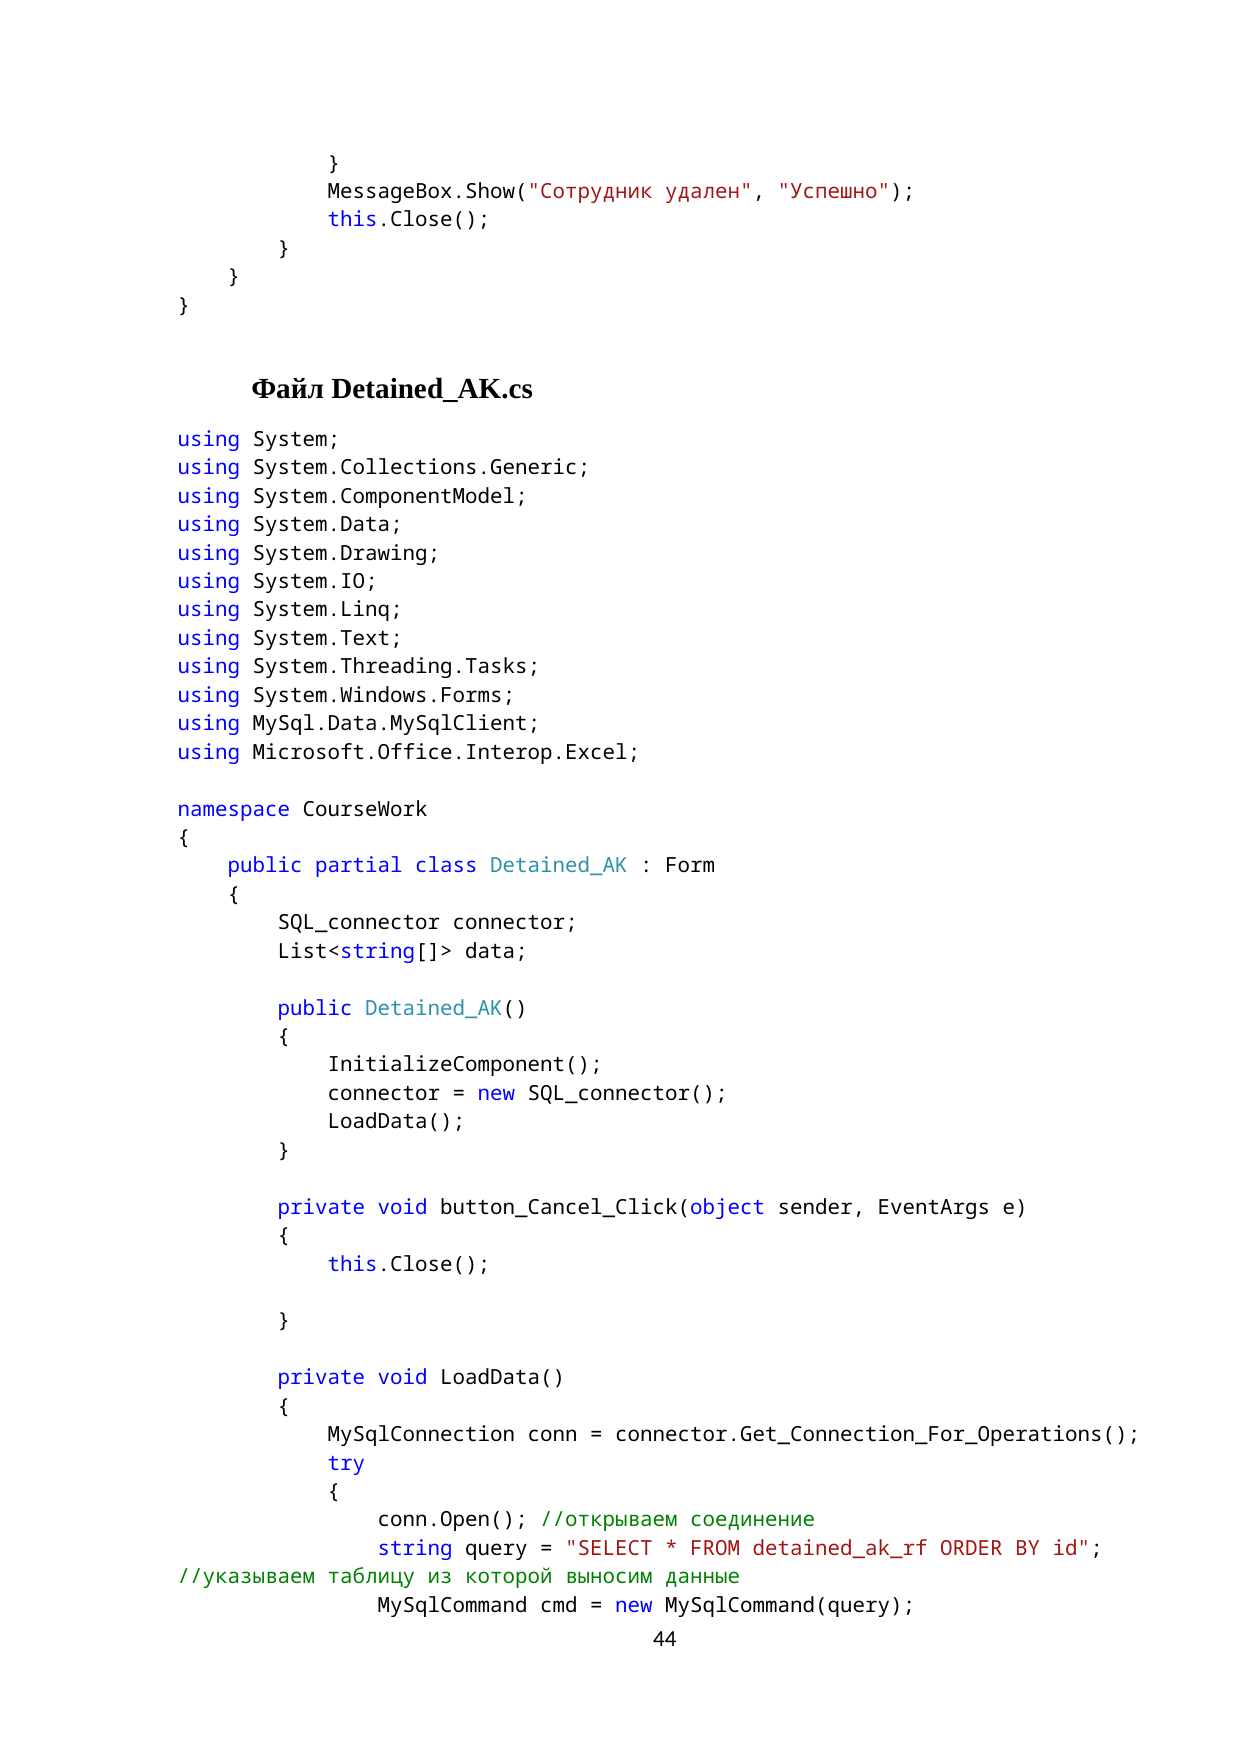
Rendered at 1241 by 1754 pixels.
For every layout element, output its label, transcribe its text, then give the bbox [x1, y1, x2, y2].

text } [177, 261, 1152, 290]
text { [177, 1220, 1152, 1249]
text { [177, 1476, 1152, 1504]
text MySqlCommand cmd = new MySqlCommand(query); [177, 1590, 1152, 1618]
text using System.Drawing; [177, 538, 1152, 566]
text public Detained_AK() [177, 993, 1152, 1021]
text { [177, 1391, 1152, 1419]
text } [177, 290, 1152, 318]
text using Microsoft.Office.Interop.Excel; [177, 737, 1152, 765]
text using System.Data; [177, 509, 1152, 538]
text } [177, 148, 1152, 176]
text private void LoadData() [177, 1362, 1152, 1391]
text } [177, 233, 1152, 261]
text MySqlConnection conn = connector.Get_Connection_For_Operations(); [177, 1419, 1152, 1448]
text using System.Linq; [177, 594, 1152, 623]
text using System.Text; [177, 623, 1152, 651]
text public partial class Detained_AK : Form [177, 851, 1152, 879]
text namespace CourseWork [177, 794, 1152, 822]
text using System.IO; [177, 566, 1152, 594]
text using System.Threading.Tasks; [177, 651, 1152, 680]
text this.Close(); [177, 1249, 1152, 1277]
text MessageBox.Show("Сотрудник удален", "Успешно"); [177, 176, 1152, 204]
text LoadData(); [177, 1106, 1152, 1135]
text conn.Open(); //открываем соединение [177, 1504, 1152, 1533]
text this.Close(); [177, 204, 1152, 233]
text SQL_connector connector; [177, 907, 1152, 936]
text private void button_Cancel_Click(object sender, EventArgs e) [177, 1192, 1152, 1220]
text connector = new SQL_connector(); [177, 1078, 1152, 1106]
text Файл Detained_AK.cs [177, 371, 1152, 405]
text InitializeComponent(); [177, 1049, 1152, 1078]
text using MySql.Data.MySqlClient; [177, 708, 1152, 737]
text string query = "SELECT * FROM detained_ak_rf ORDER BY id"; //указываем таблицу из которой выносим данные [177, 1533, 1152, 1590]
text { [177, 1021, 1152, 1049]
text using System.ComponentModel; [177, 481, 1152, 509]
text using System.Windows.Forms; [177, 680, 1152, 708]
text using System; [177, 424, 1152, 452]
text List<string[]> data; [177, 936, 1152, 964]
text { [177, 879, 1152, 907]
text { [177, 822, 1152, 851]
text using System.Collections.Generic; [177, 452, 1152, 481]
text try [177, 1448, 1152, 1476]
text } [177, 1135, 1152, 1163]
text } [177, 1306, 1152, 1334]
